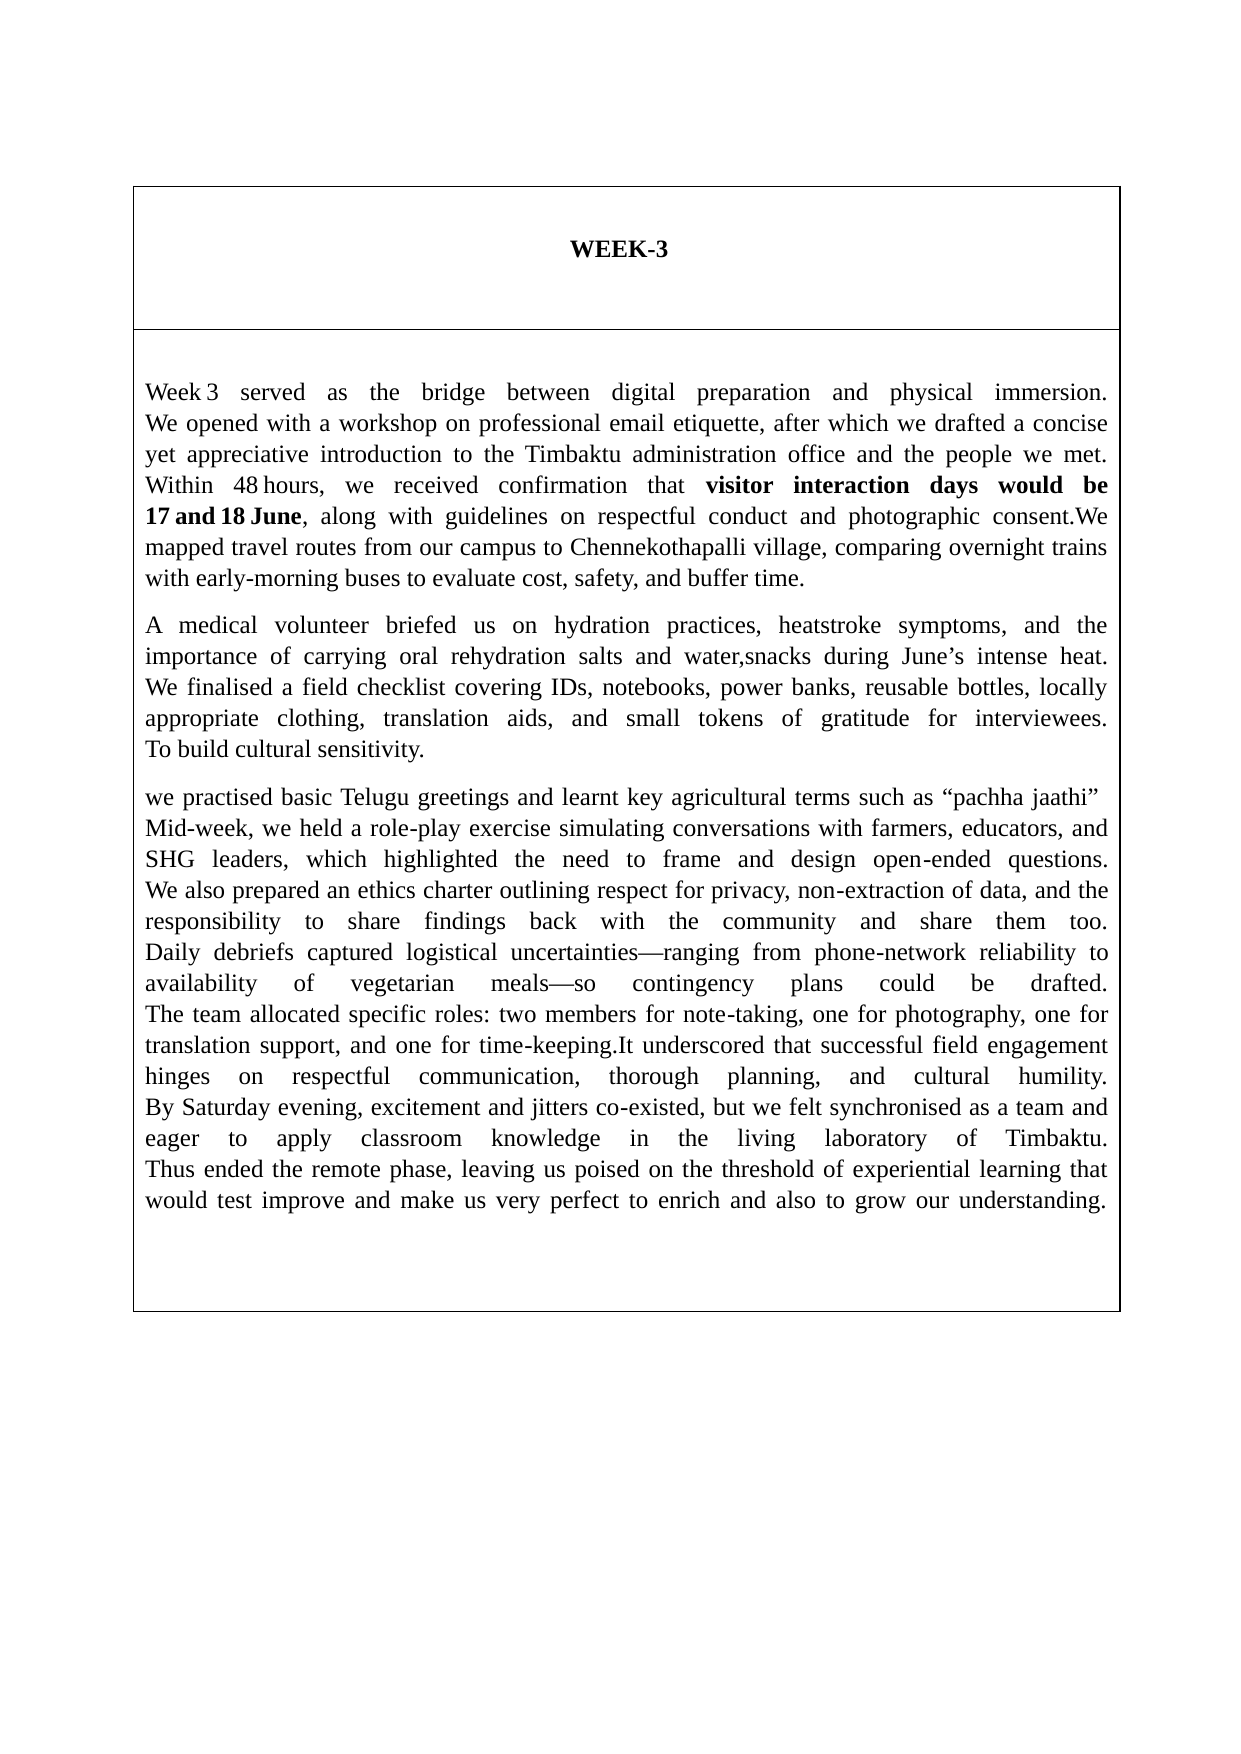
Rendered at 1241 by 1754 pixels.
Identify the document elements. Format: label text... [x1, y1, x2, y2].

table_header WEEK-3 [134, 187, 1119, 328]
table_cell Week 3 served as the bridge between digital preparation and physical immersion. We opened with a workshop on professional email etiquette, after which we drafted a concise yet appreciative introduction to the Timbaktu administration office and the people we met. Within 48 hours, we received confirmation that visitor interaction days would be 17 and 18 June, along with guidelines on respectful conduct and photographic consent.We mapped travel routes from our campus to Chennekothapalli village, comparing overnight trains with early-morning buses to evaluate cost, safety, and buffer time. A medical volunteer briefed us on hydration practices, heatstroke symptoms, and the importance of carrying oral rehydration salts and water,snacks during June’s intense heat. We finalised a field checklist covering IDs, notebooks, power banks, reusable bottles, locally appropriate clothing, translation aids, and small tokens of gratitude for interviewees. To build cultural sensitivity. we practised basic Telugu greetings and learnt key agricultural terms such as “pachha jaathi” Mid-week, we held a role-play exercise simulating conversations with farmers, educators, and SHG leaders, which highlighted the need to frame and design open-ended questions. We also prepared an ethics charter outlining respect for privacy, non-extraction of data, and the responsibility to share findings back with the community and share them too. Daily debriefs captured logistical uncertainties—ranging from phone-network reliability to availability of vegetarian meals—so contingency plans could be drafted. The team allocated specific roles: two members for note-taking, one for photography, one for translation support, and one for time-keeping.It underscored that successful field engagement hinges on respectful communication, thorough planning, and cultural humility. By Saturday evening, excitement and jitters co-existed, but we felt synchronised as a team and eager to apply classroom knowledge in the living laboratory of Timbaktu. Thus ended the remote phase, leaving us poised on the threshold of experiential learning that would test improve and make us very perfect to enrich and also to grow our understanding. [134, 330, 1119, 1311]
